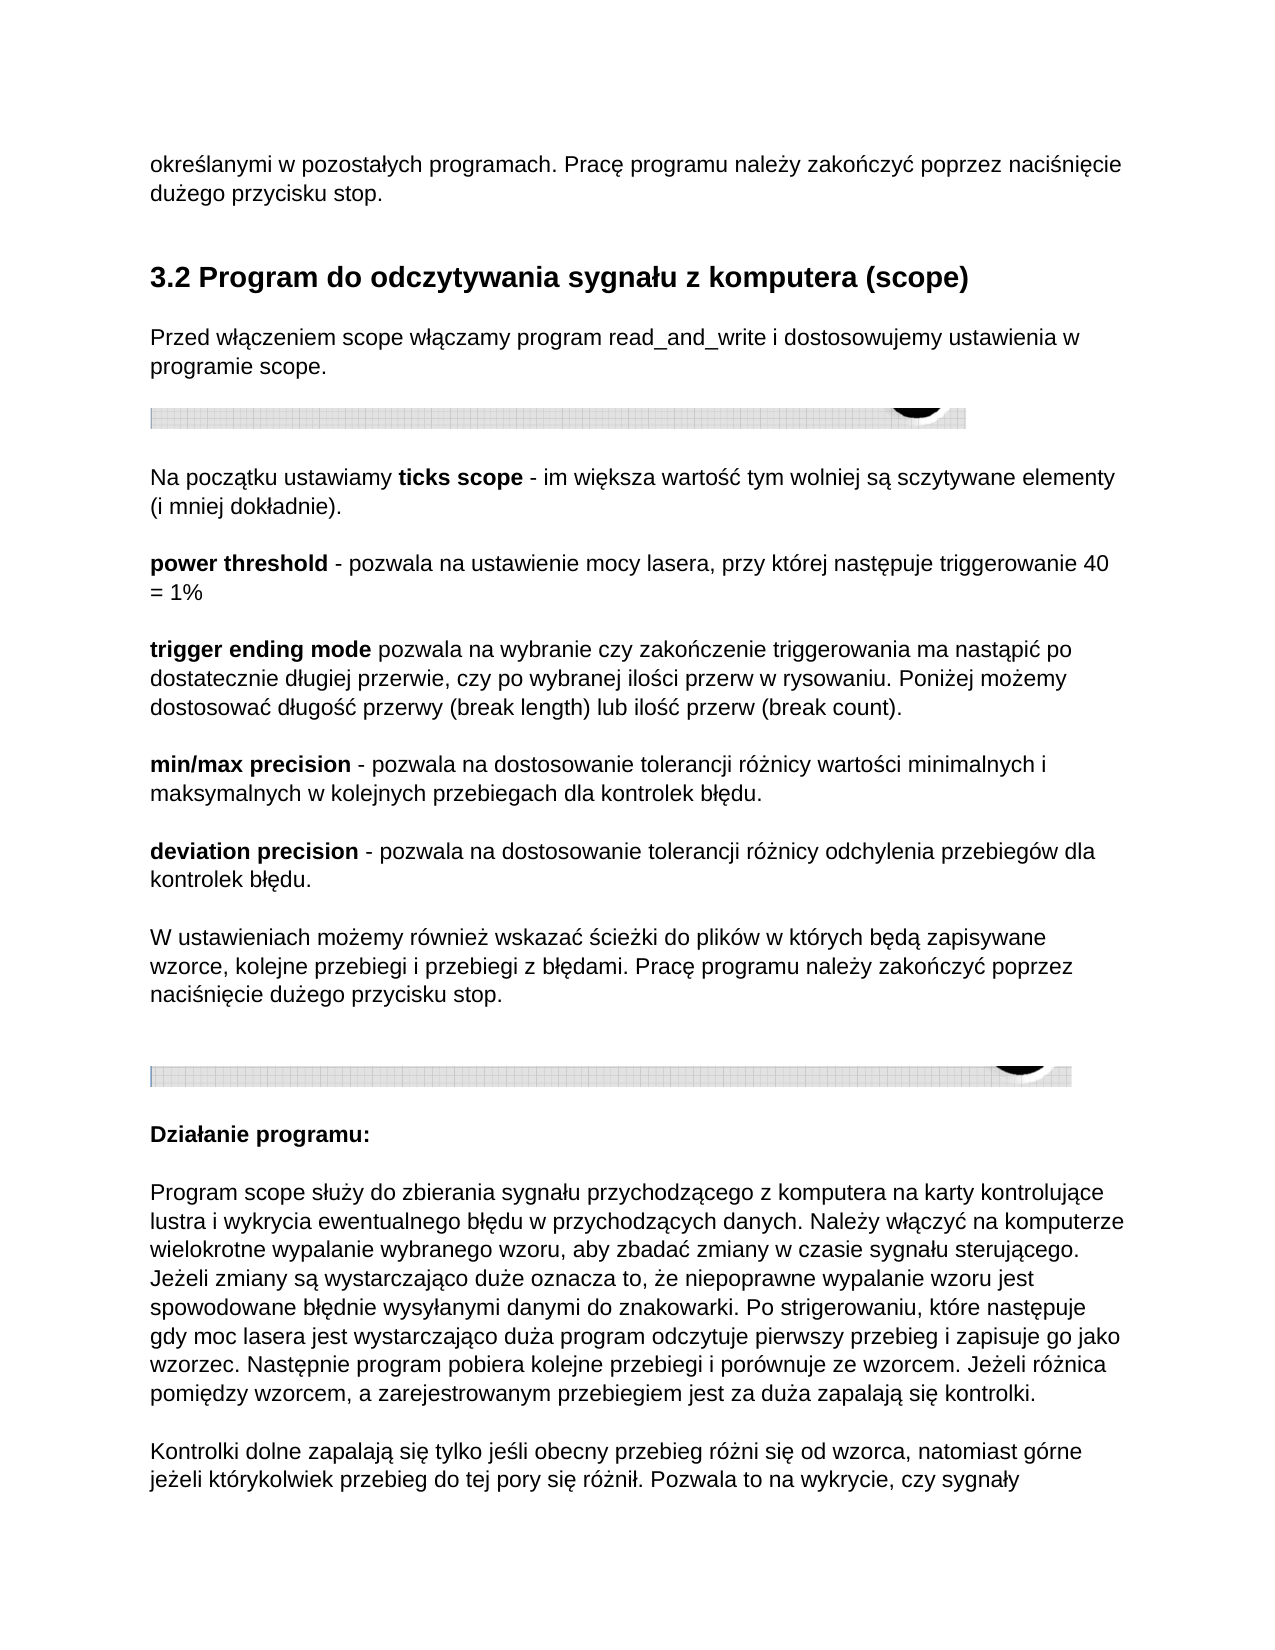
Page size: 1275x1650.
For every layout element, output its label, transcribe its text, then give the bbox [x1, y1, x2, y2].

text Przed włączeniem scope włączamy program read_and_write i dostosowujemy ustawienia w programie scope. [150, 322, 1125, 380]
text min/max precision - pozwala na dostosowanie tolerancji różnicy wartości minimalnych i maksymalnych w kolejnych przebiegach dla kontrolek błędu. [150, 750, 1125, 807]
text trigger ending mode pozwala na wybranie czy zakończenie triggerowania ma nastąpić po dostatecznie długiej przerwie, czy po wybranej ilości przerw w rysowaniu. Poniżej możemy dostosować długość przerwy (break length) lub ilość przerw (break count). [150, 635, 1125, 721]
text Działanie programu: [150, 1120, 1125, 1149]
text deviation precision - pozwala na dostosowanie tolerancji różnicy odchylenia przebiegów dla kontrolek błędu. [150, 836, 1125, 894]
text W ustawieniach możemy również wskazać ścieżki do plików w których będą zapisywane wzorce, kolejne przebiegi i przebiegi z błędami. Pracę programu należy zakończyć poprzez naciśnięcie dużego przycisku stop. [150, 922, 1125, 1009]
text Na początku ustawiamy ticks scope - im większa wartość tym wolniej są sczytywane elementy (i mniej dokładnie). [150, 462, 1125, 520]
text power threshold - pozwala na ustawienie mocy lasera, przy której następuje triggerowanie 40 = 1% [150, 549, 1125, 606]
text Program scope służy do zbierania sygnału przychodzącego z komputera na karty kontrolujące lustra i wykrycia ewentualnego błędu w przychodzących danych. Należy włączyć na komputerze wielokrotne wypalanie wybranego wzoru, aby zbadać zmiany w czasie sygnału sterującego. Jeżeli zmiany są wystarczająco duże oznacza to, że niepoprawne wypalanie wzoru jest spowodowane błędnie wysyłanymi danymi do znakowarki. Po strigerowaniu, które następuje gdy moc lasera jest wystarczająco duża program odczytuje pierwszy przebieg i zapisuje go jako wzorzec. Następnie program pobiera kolejne przebiegi i porównuje ze wzorcem. Jeżeli różnica pomiędzy wzorcem, a zarejestrowanym przebiegiem jest za duża zapalają się kontrolki. [150, 1177, 1125, 1407]
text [150, 150, 1125, 207]
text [150, 1436, 1125, 1494]
text 3.2 Program do odczytywania sygnału z komputera (scope) [150, 265, 1125, 294]
